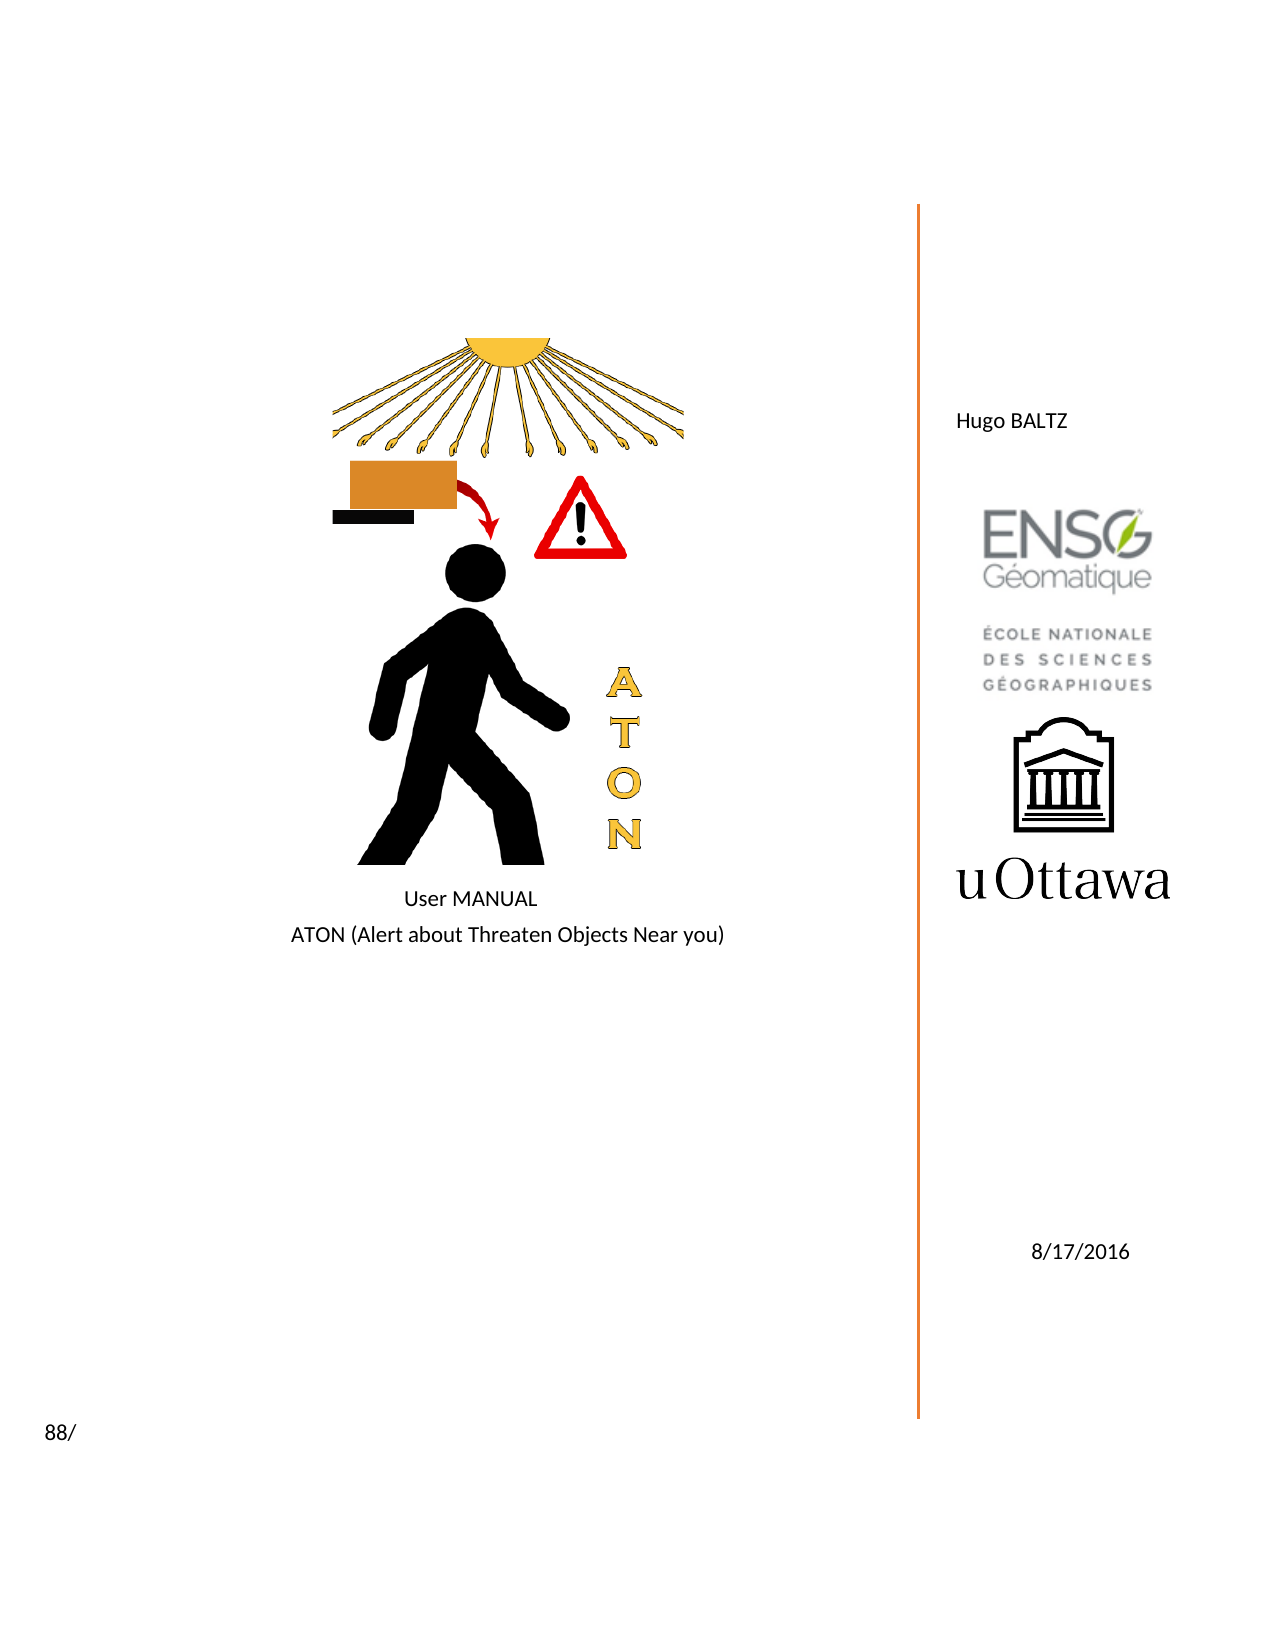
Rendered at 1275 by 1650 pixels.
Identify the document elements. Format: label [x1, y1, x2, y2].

picture [956, 717, 1170, 899]
picture [332, 338, 684, 865]
